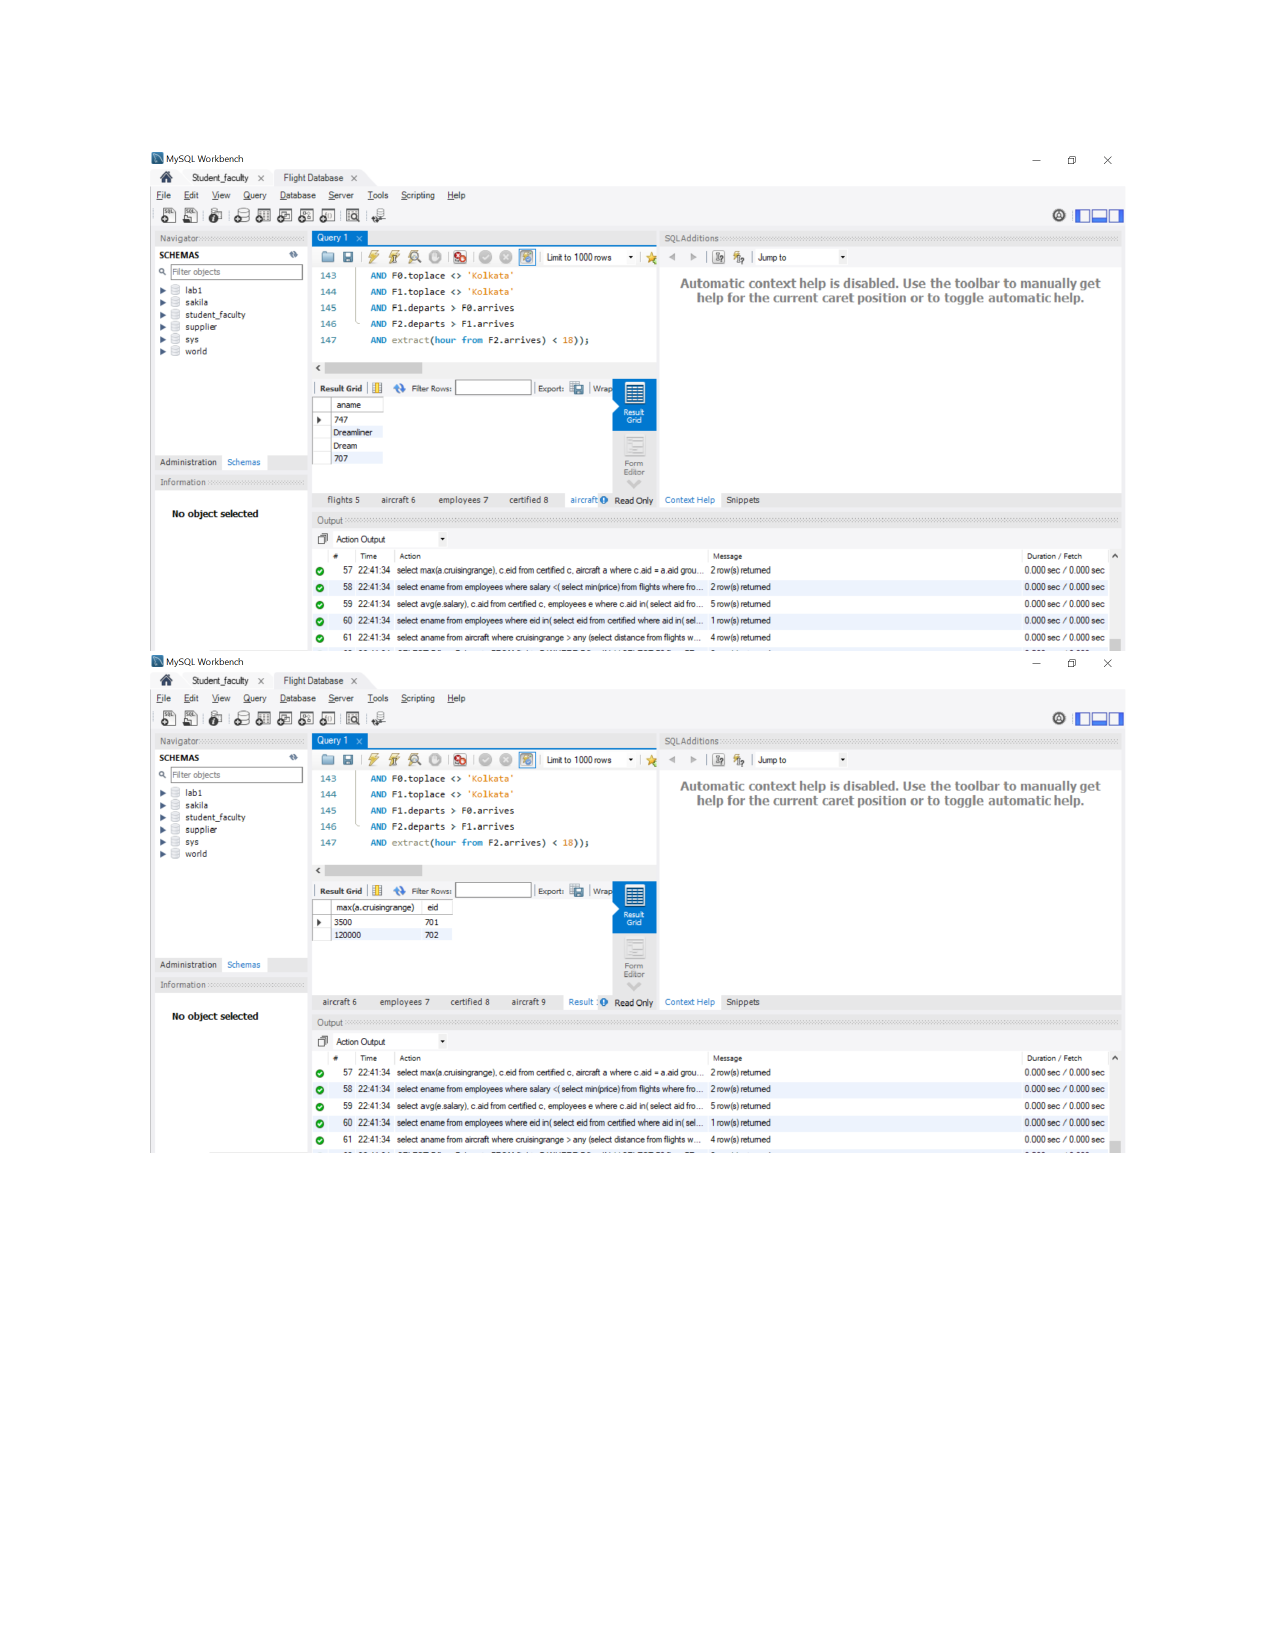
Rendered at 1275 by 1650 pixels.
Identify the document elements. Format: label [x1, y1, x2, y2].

picture [150, 652, 1125, 1153]
picture [150, 150, 1125, 651]
